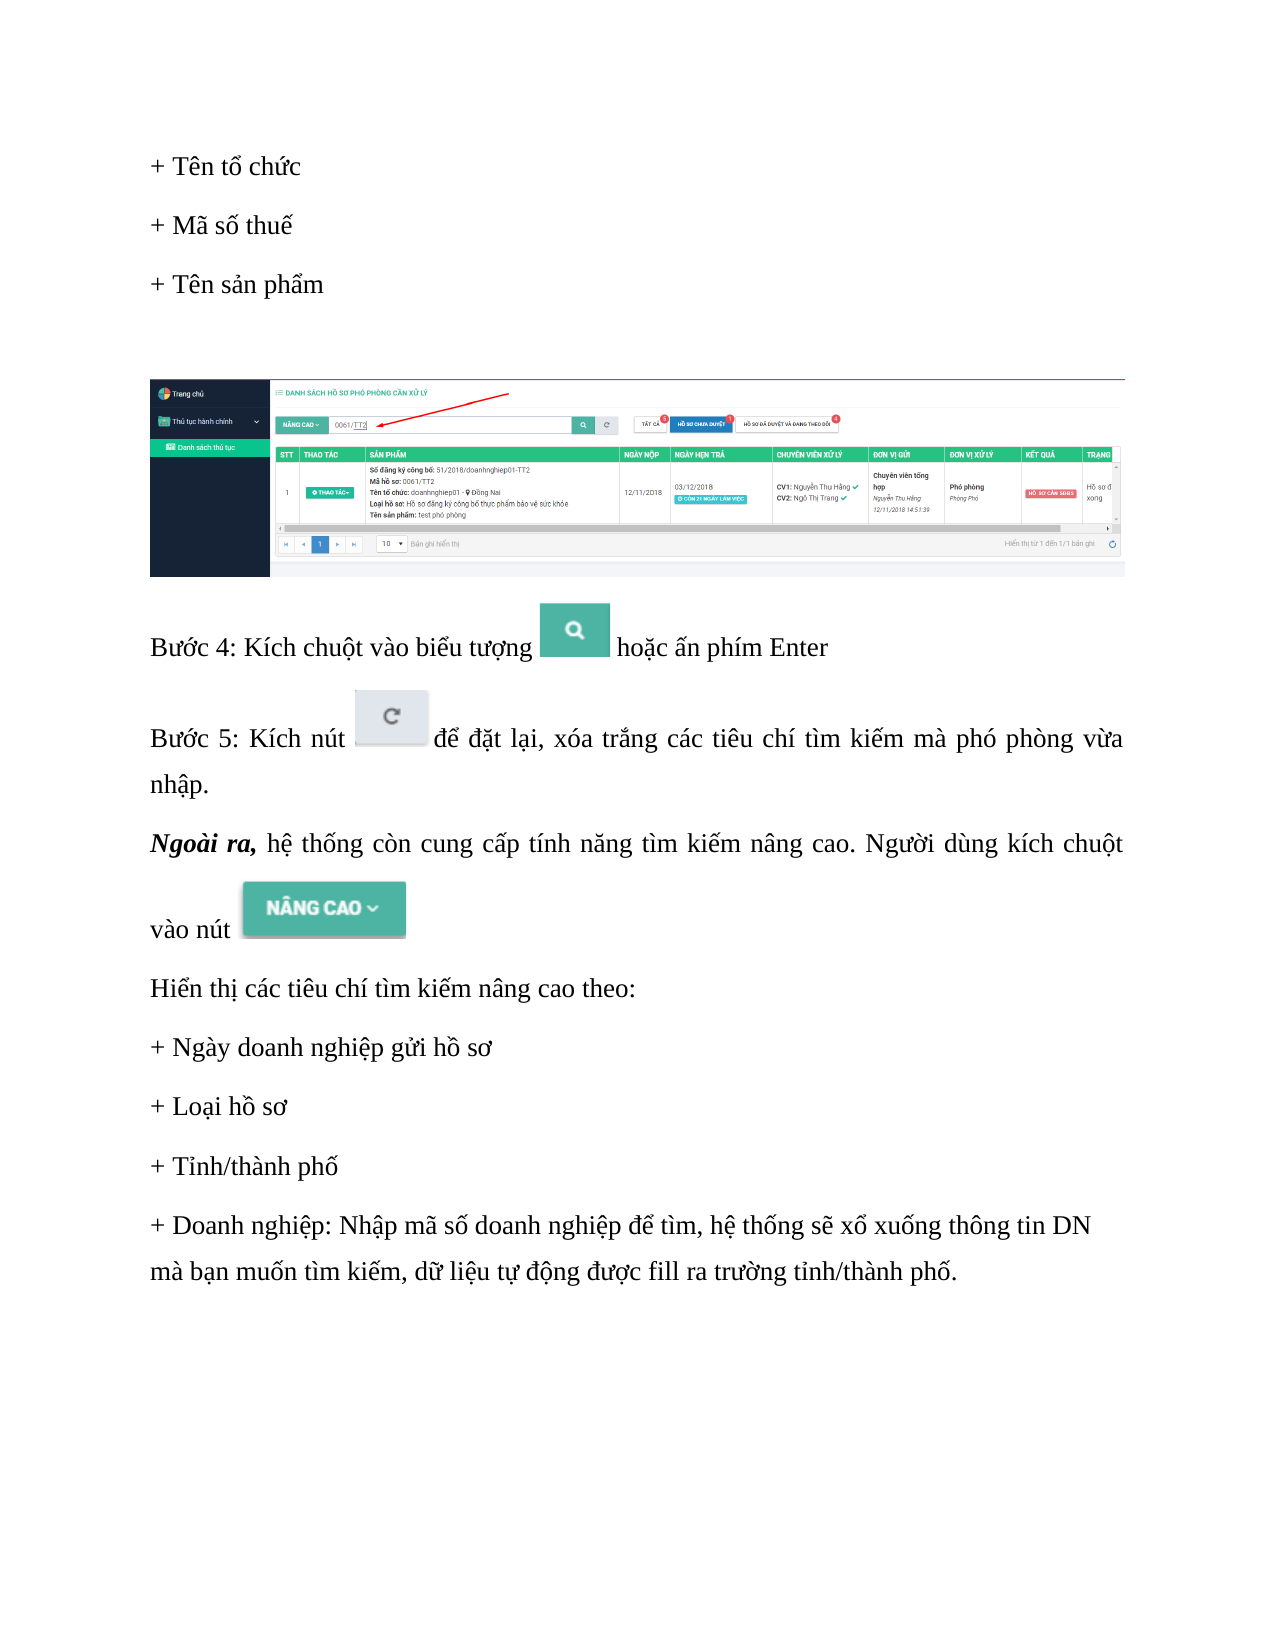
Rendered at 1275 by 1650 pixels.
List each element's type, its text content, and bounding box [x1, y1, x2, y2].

text + Loại hồ sơ [150, 1090, 1125, 1122]
text + Tỉnh/thành phố [150, 1149, 1125, 1181]
picture [539, 602, 611, 657]
text Bước 5: Kích nút để đặt lại, xóa trắng các tiêu chí tìm kiếm mà phó phòng vừa nhập. [150, 691, 1125, 799]
text Ngoài ra, hệ thống còn cung cấp tính năng tìm kiếm nâng cao. Người dùng kích chuột vào nút [150, 827, 1125, 944]
text + Ngày doanh nghiệp gửi hồ sơ [150, 1031, 1125, 1062]
picture [150, 379, 1125, 577]
text + Mã số thuế [150, 209, 1125, 240]
text + Tên sản phẩm [150, 268, 1125, 299]
picture [237, 874, 407, 939]
text Hiển thị các tiêu chí tìm kiếm nâng cao theo: [150, 972, 1125, 1003]
text + Tên tổ chức [150, 150, 1125, 181]
text + Doanh nghiệp: Nhập mã số doanh nghiệp để tìm, hệ thống sẽ xổ xuống thông tin DN mà bạn muốn tìm kiếm, dữ liệu tự động được fill ra trường tỉnh/thành phố. [150, 1209, 1125, 1287]
text Bước 4: Kích chuột vào biểu tượng hoặc ấn phím Enter [150, 602, 1125, 663]
picture [355, 690, 434, 747]
